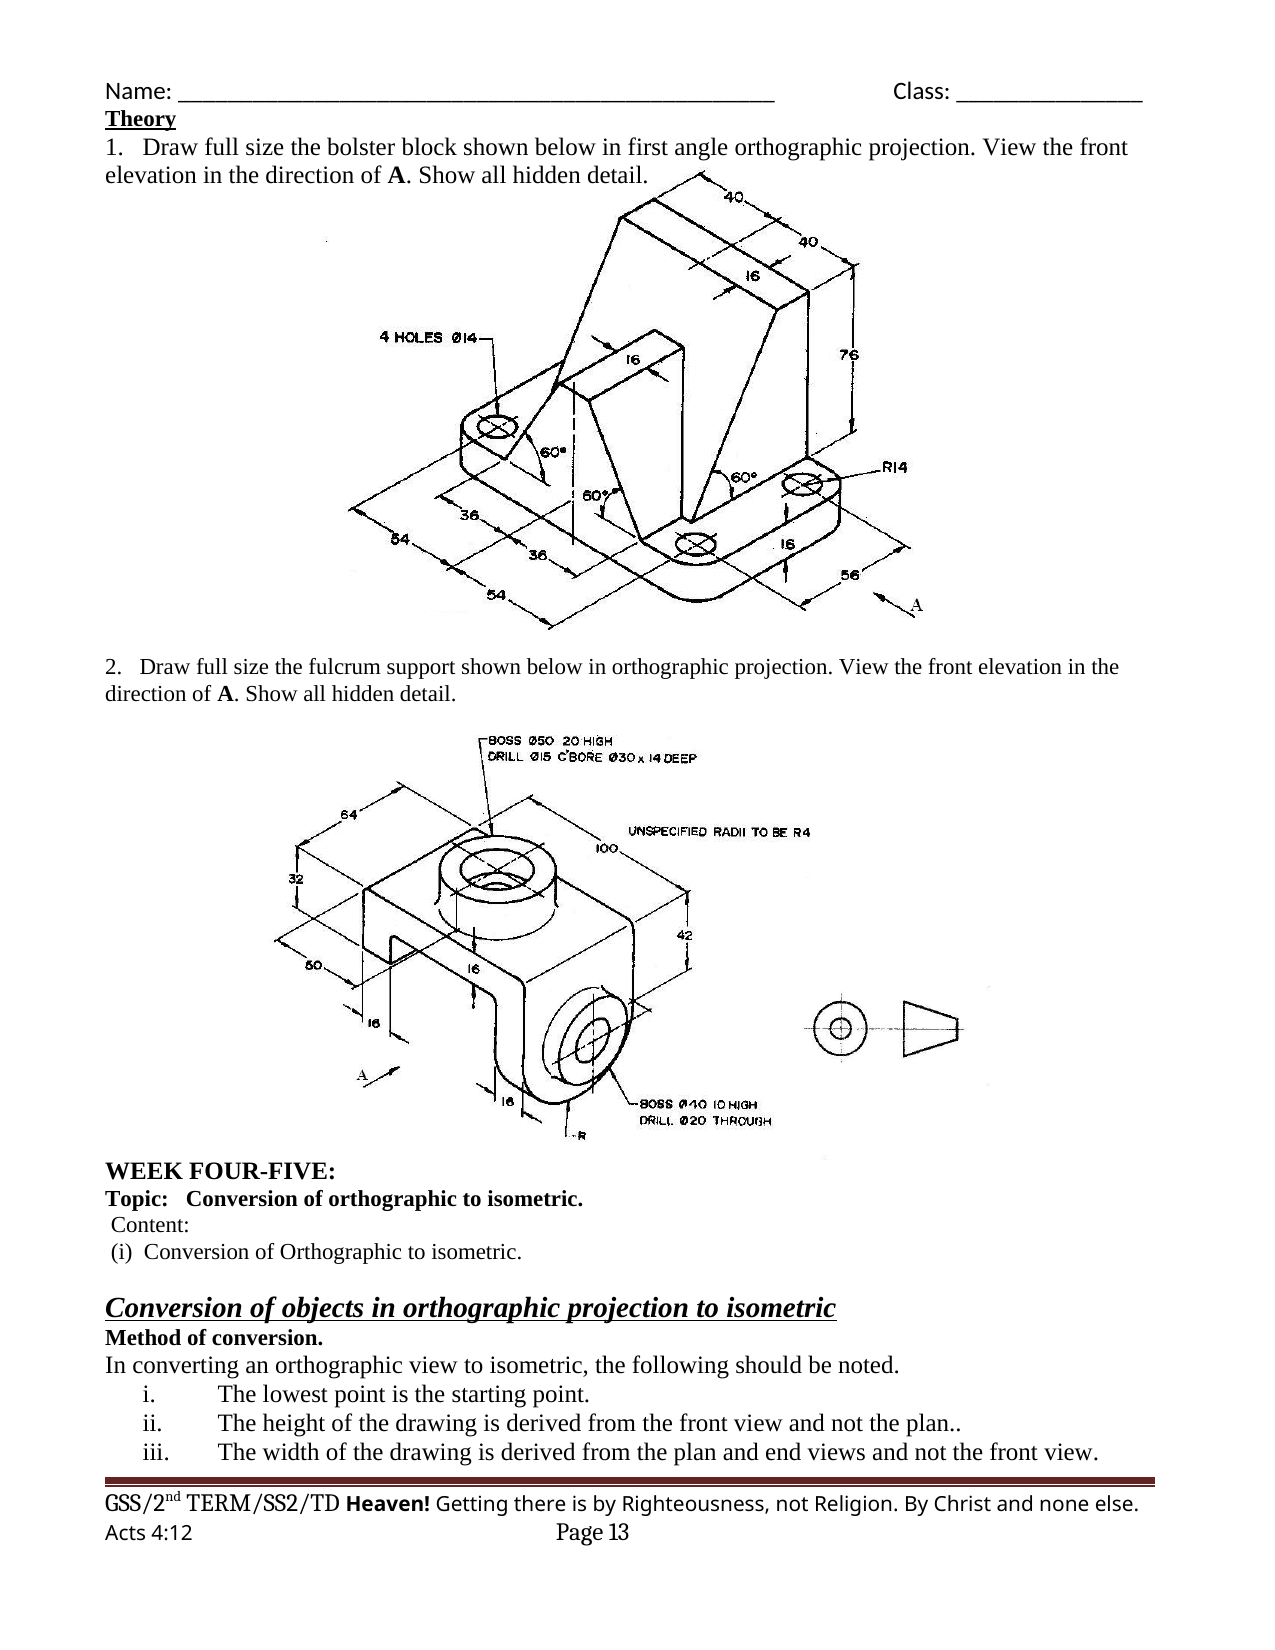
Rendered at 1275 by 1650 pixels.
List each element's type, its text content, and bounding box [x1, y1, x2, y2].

text 2. Draw full size the fulcrum support shown below in orthographic projection. View the front elevation in the direction of A. Show all hidden detail. [105, 653, 1155, 706]
picture [780, 986, 990, 1086]
text Content: [105, 1211, 1155, 1238]
text Topic: Conversion of orthographic to isometric. [105, 1185, 1155, 1211]
list The width of the drawing is derived from the plan and end views and not the front view. [142, 1437, 1155, 1465]
text Theory [105, 106, 1155, 132]
list The height of the drawing is derived from the front view and not the plan.. [142, 1408, 1155, 1437]
text WEEK FOUR-FIVE: [105, 1156, 1155, 1185]
list The lowest point is the starting point. [142, 1379, 1155, 1408]
text Method of conversion. [105, 1324, 1155, 1350]
text (i) Conversion of Orthographic to isometric. [105, 1238, 1155, 1264]
picture [262, 715, 828, 1156]
picture [322, 189, 933, 638]
text In converting an orthographic view to isometric, the following should be noted. [105, 1350, 1155, 1379]
text 1. Draw full size the bolster block shown below in first angle orthographic projection. View the front elevation in the direction of A. Show all hidden detail. [105, 132, 1155, 189]
text Conversion of objects in orthographic projection to isometric [105, 1291, 1155, 1324]
